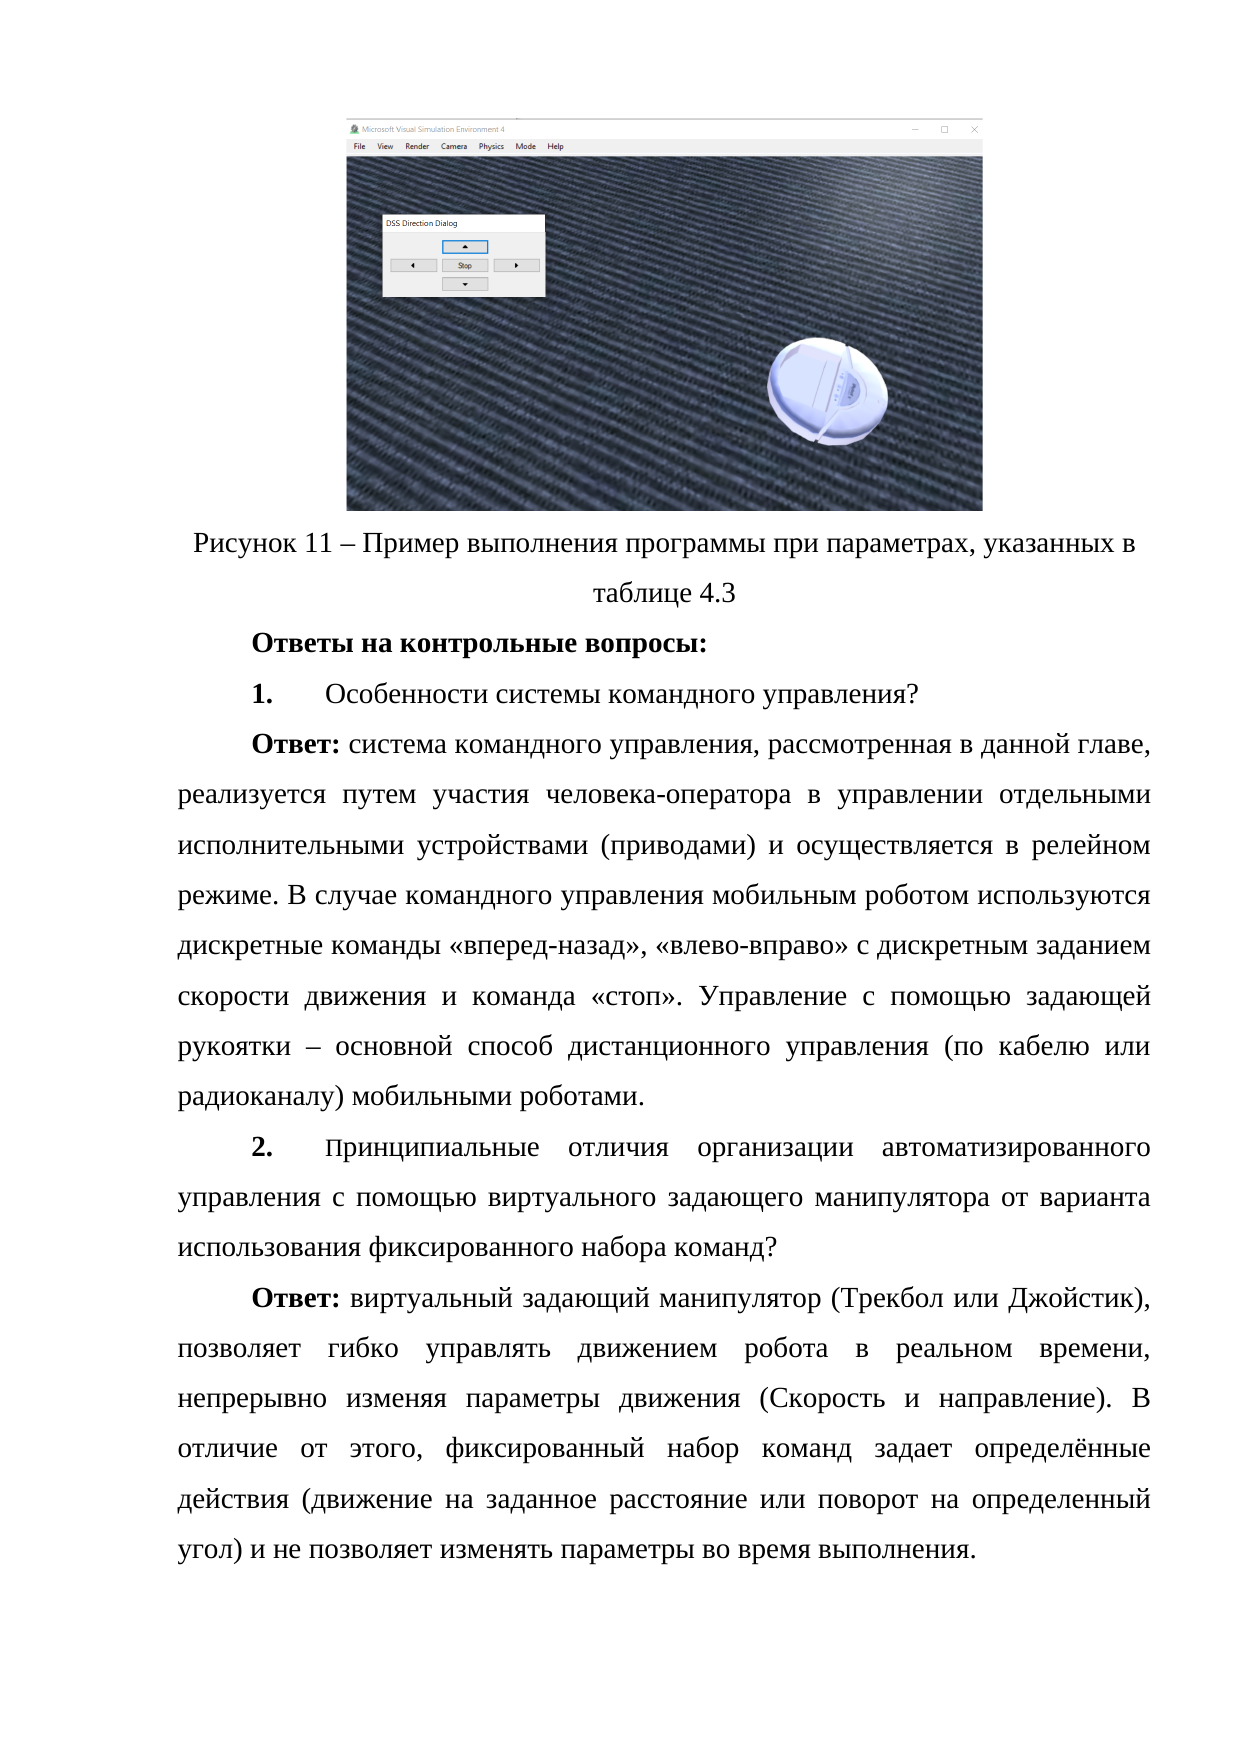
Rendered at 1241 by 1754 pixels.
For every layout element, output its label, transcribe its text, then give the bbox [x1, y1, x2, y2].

list Принципиальные отличия организации автоматизированного управления с помощью виртуального задающего манипулятора от варианта использования фиксированного набора команд? [177, 1129, 1152, 1263]
list Ответ: виртуальный задающий манипулятор (Трекбол или Джойстик), позволяет гибко управлять движением робота в реальном времени, непрерывно изменяя параметры движения (Скорость и направление). В отличие от этого, фиксированный набор команд задает определённые действия (движение на заданное расстояние или поворот на определенный угол) и не позволяет изменять параметры во время выполнения. [177, 1280, 1152, 1565]
picture [346, 118, 983, 511]
text Ответы на контрольные вопросы: [177, 626, 1152, 659]
text Рисунок 11 – Пример выполнения программы при параметрах, указанных в таблице 4.3 [177, 525, 1152, 609]
list Ответ: система командного управления, рассмотренная в данной главе, реализуется путем участия человека-оператора в управлении отдельными исполнительными устройствами (приводами) и осуществляется в релейном режиме. В случае командного управления мобильным роботом используются дискретные команды «вперед-назад», «влево-вправо» с дискретным заданием скорости движения и команда «стоп». Управление с помощью задающей рукоятки – основной способ дистанционного управления (по кабелю или радиоканалу) мобильными роботами. [177, 726, 1152, 1112]
list Особенности системы командного управления? [177, 676, 1152, 709]
